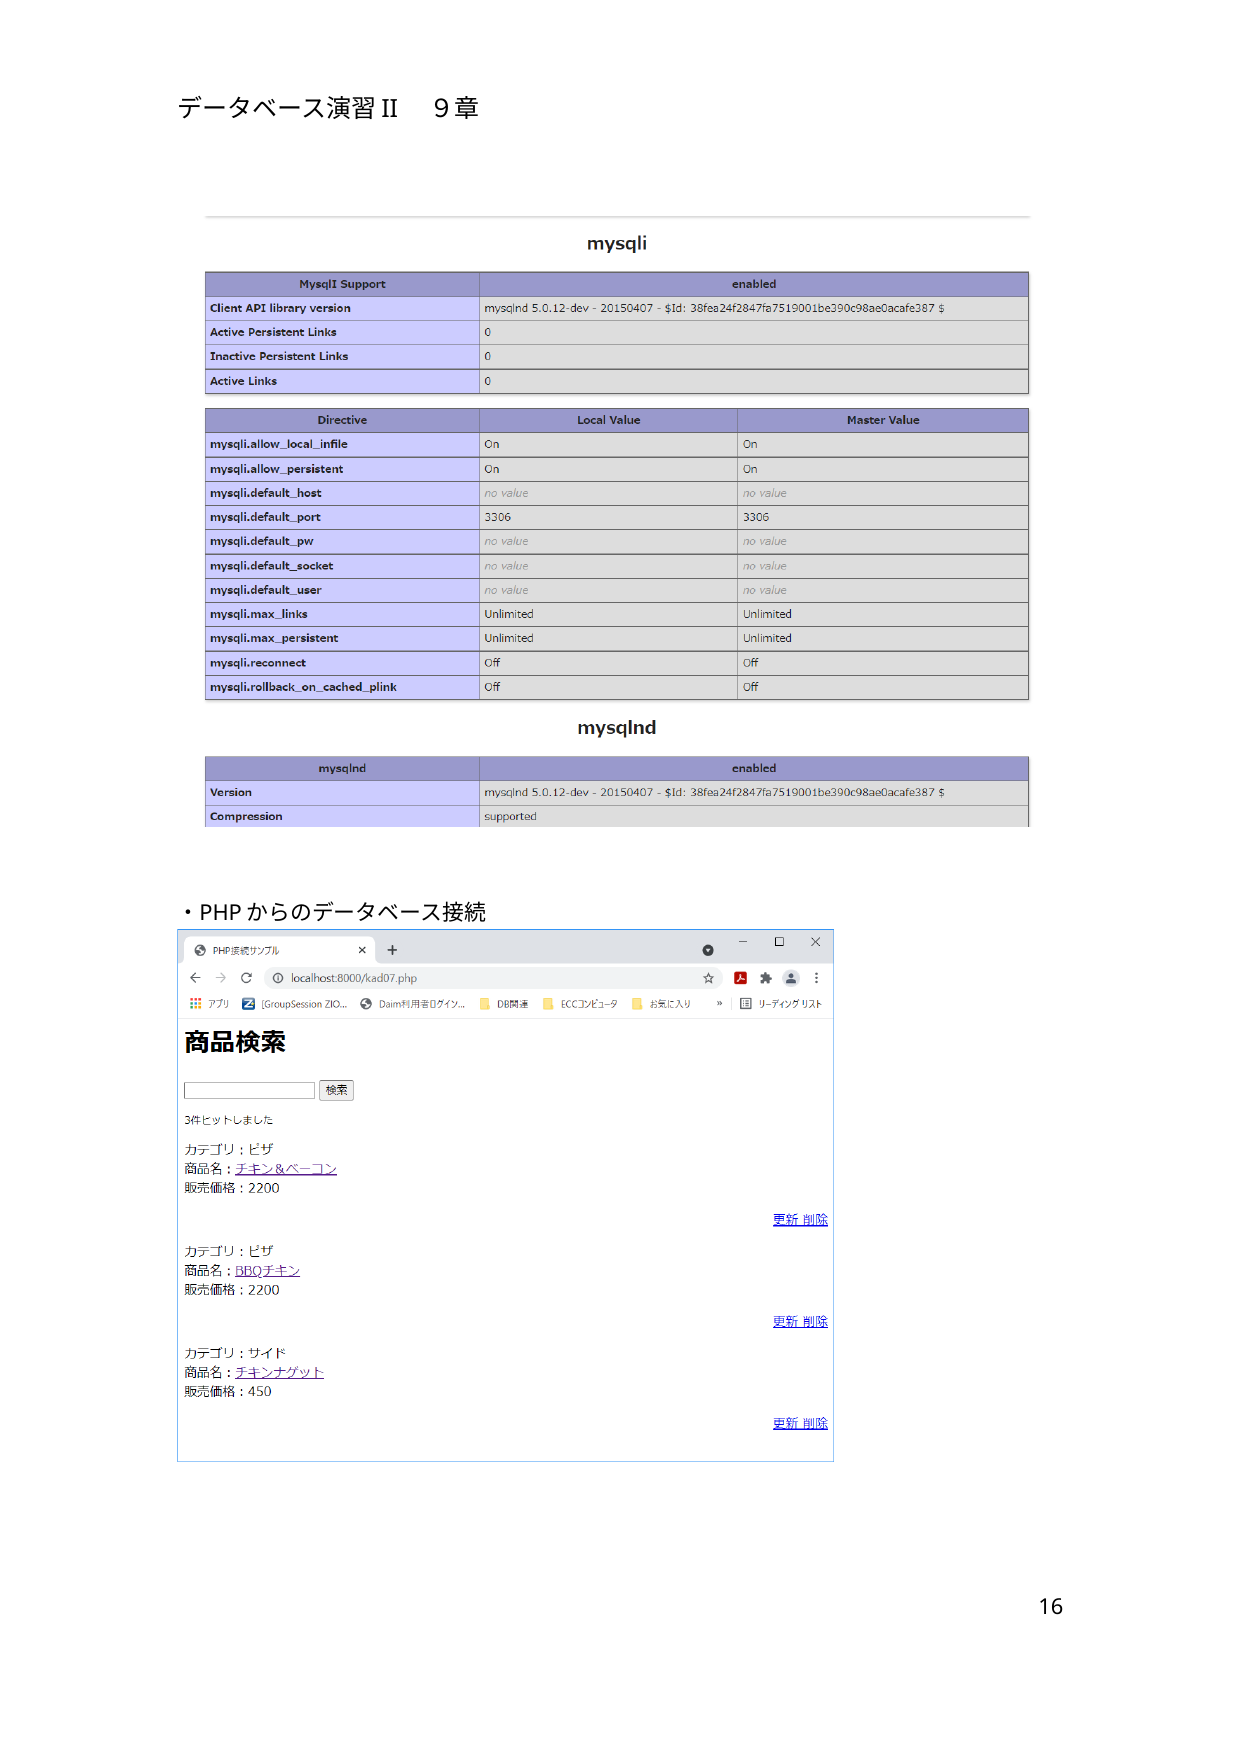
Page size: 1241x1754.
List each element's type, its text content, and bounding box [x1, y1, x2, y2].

text ・PHPからのデータベース接続 [177, 892, 1063, 929]
picture [177, 929, 834, 1462]
picture [177, 216, 1064, 827]
